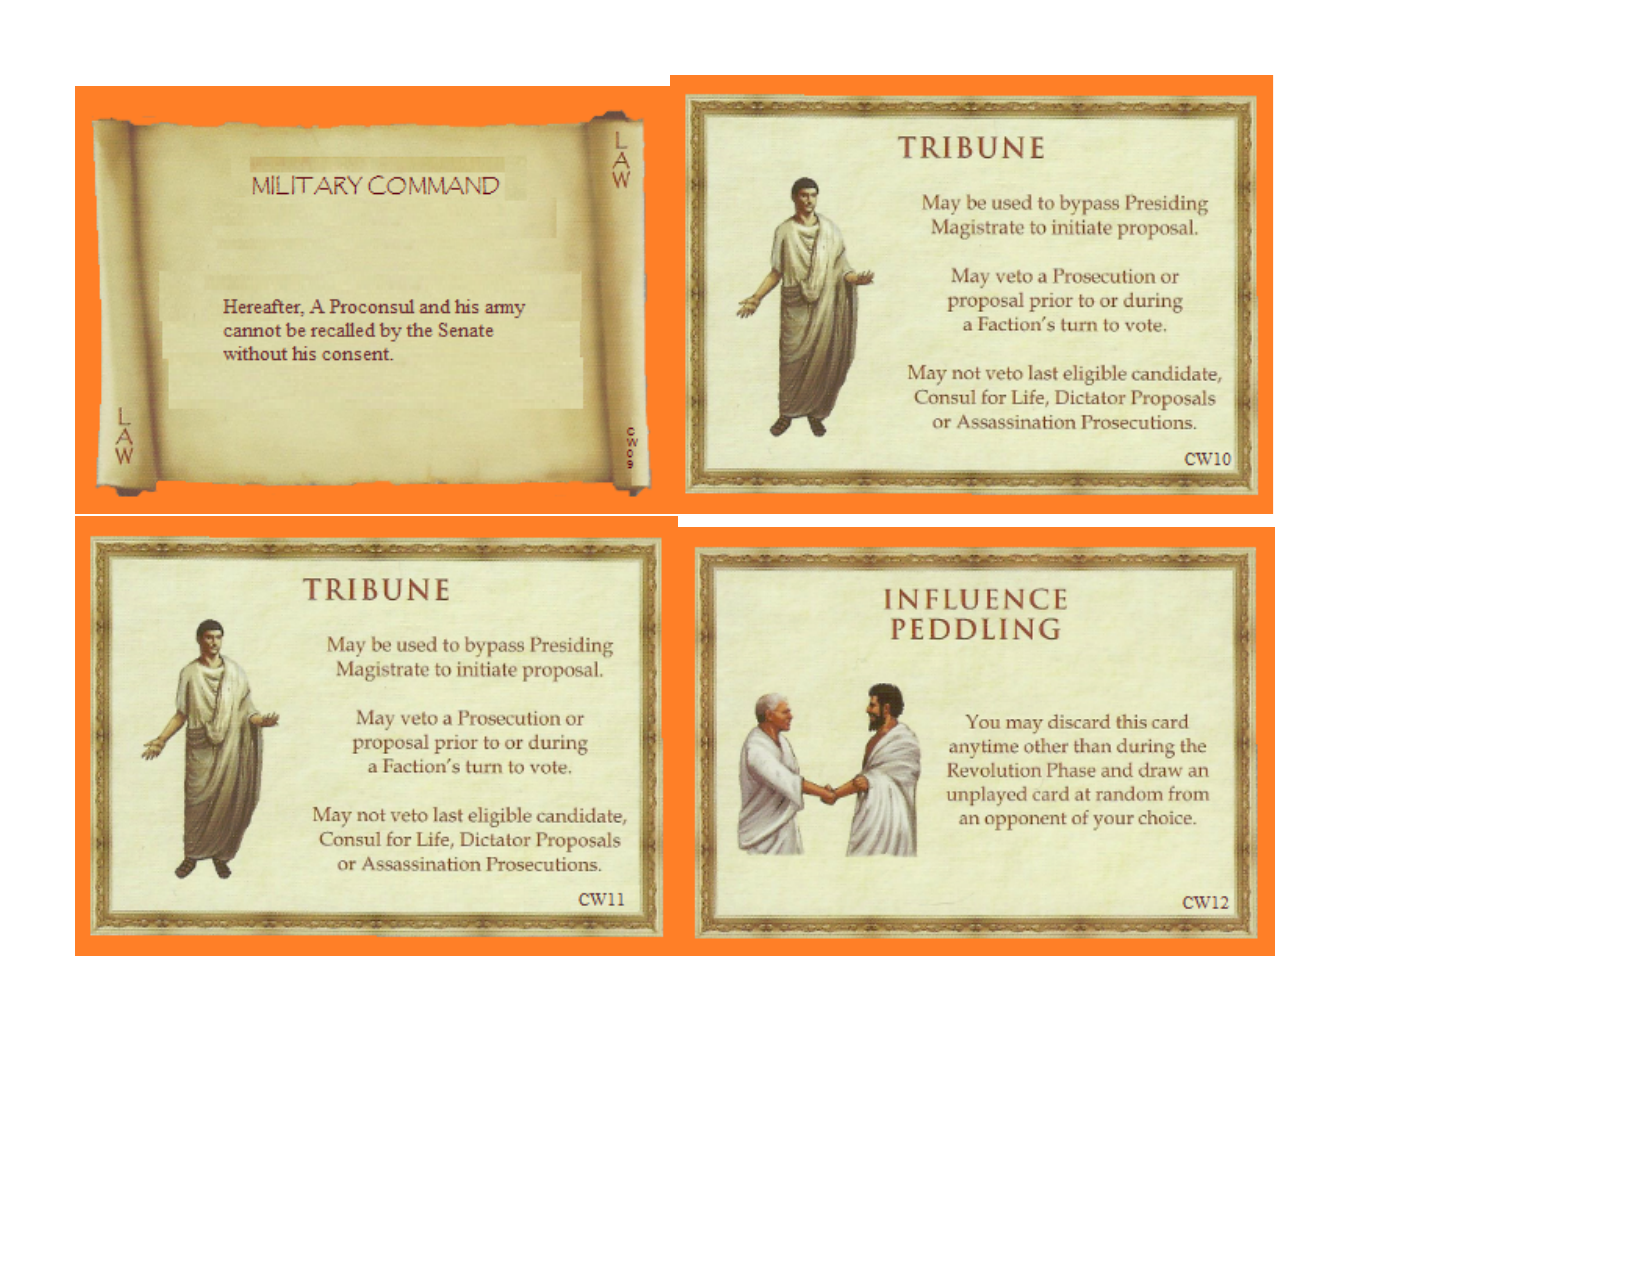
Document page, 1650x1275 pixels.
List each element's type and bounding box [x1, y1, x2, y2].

picture [75, 75, 1274, 514]
picture [75, 516, 1275, 956]
